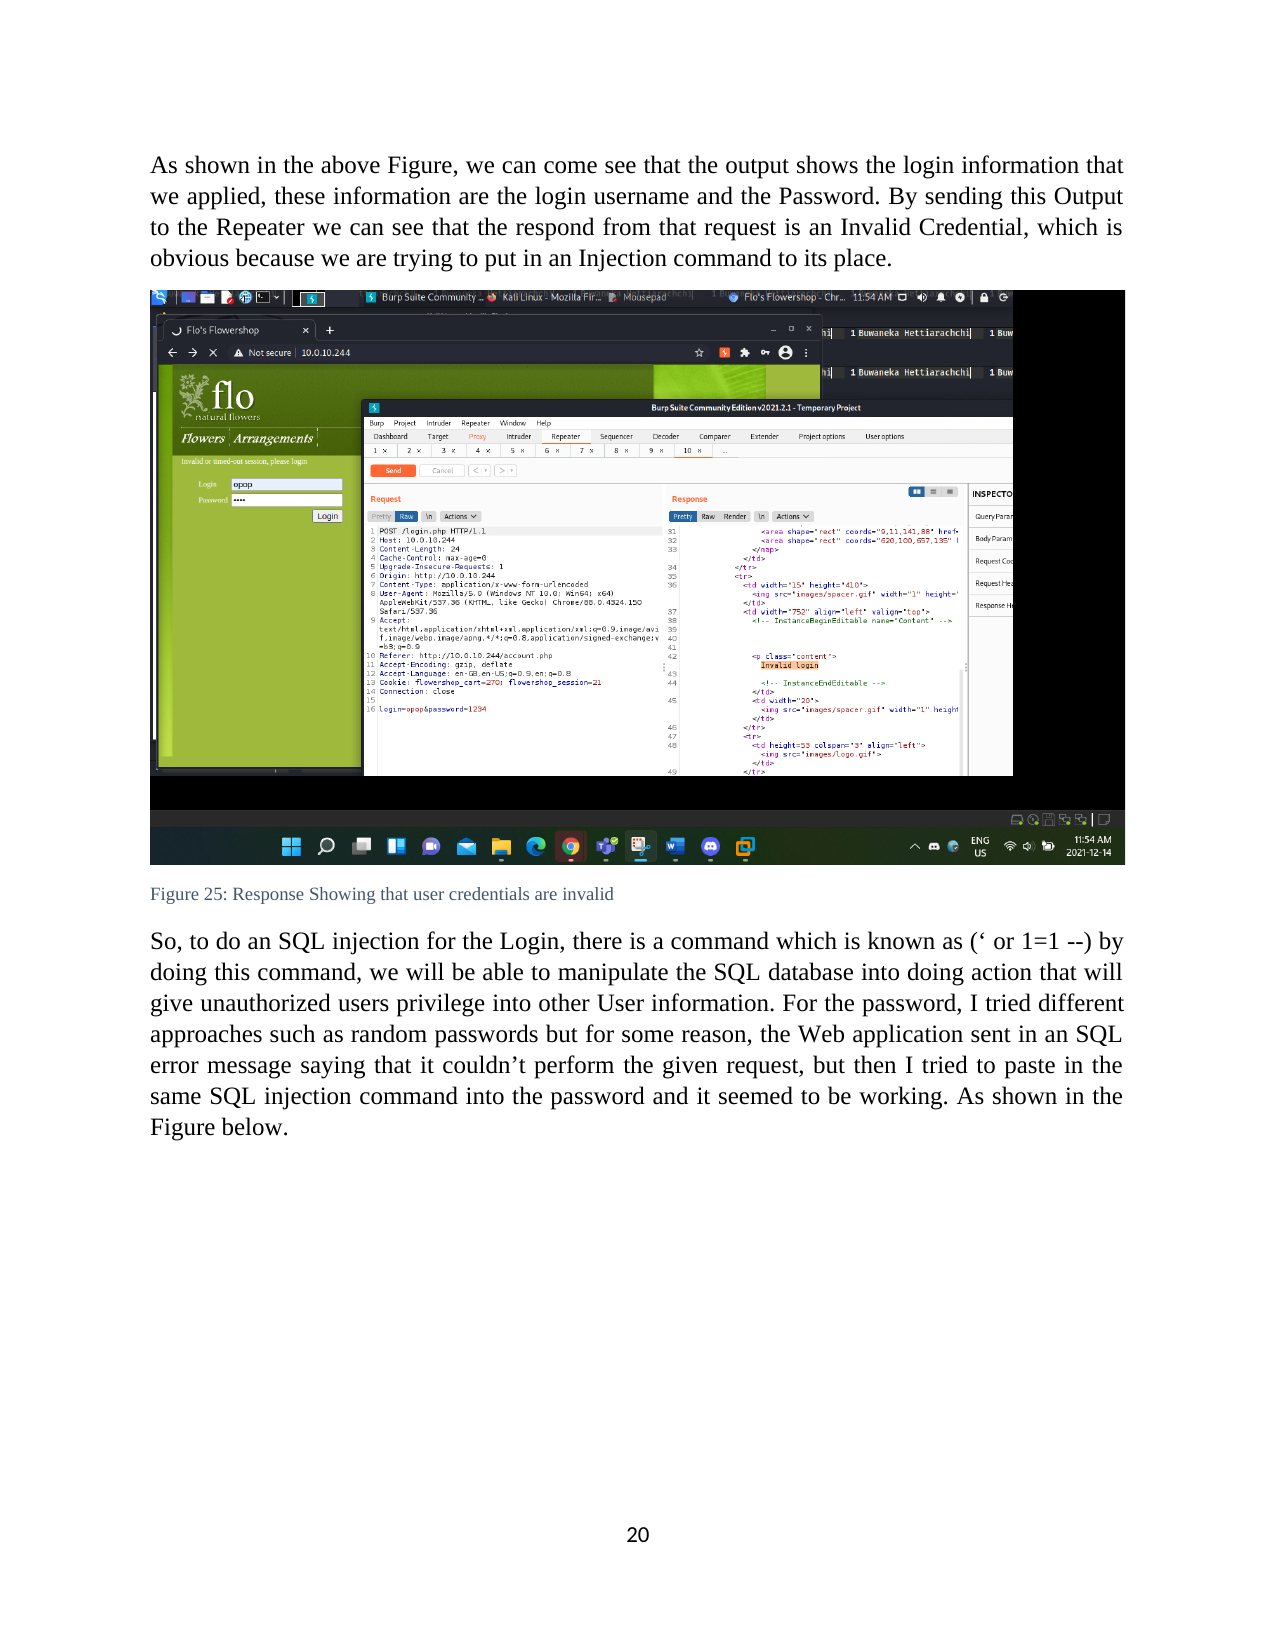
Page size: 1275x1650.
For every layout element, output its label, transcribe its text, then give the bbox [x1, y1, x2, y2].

text As shown in the above Figure, we can come see that the output shows the login information that we applied, these information are the login username and the Password. By sending this Output to the Repeater we can see that the respond from that request is an Invalid Credential, which is obvious because we are trying to put in an Injection command to its place. [150, 150, 1125, 272]
picture [150, 290, 1125, 865]
text Figure 25: Response Showing that user credentials are invalid [150, 883, 1125, 905]
text So, to do an SQL injection for the Login, there is a command which is known as (‘ or 1=1 --) by doing this command, we will be able to manipulate the SQL database into doing action that will give unauthorized users privilege into other User information. For the password, I tried different approaches such as random passwords but for some reason, the Web application sent in an SQL error message saying that it couldn’t perform the given request, but then I tried to paste in the same SQL injection command into the password and it seemed to be working. As shown in the Figure below. [150, 926, 1125, 1141]
